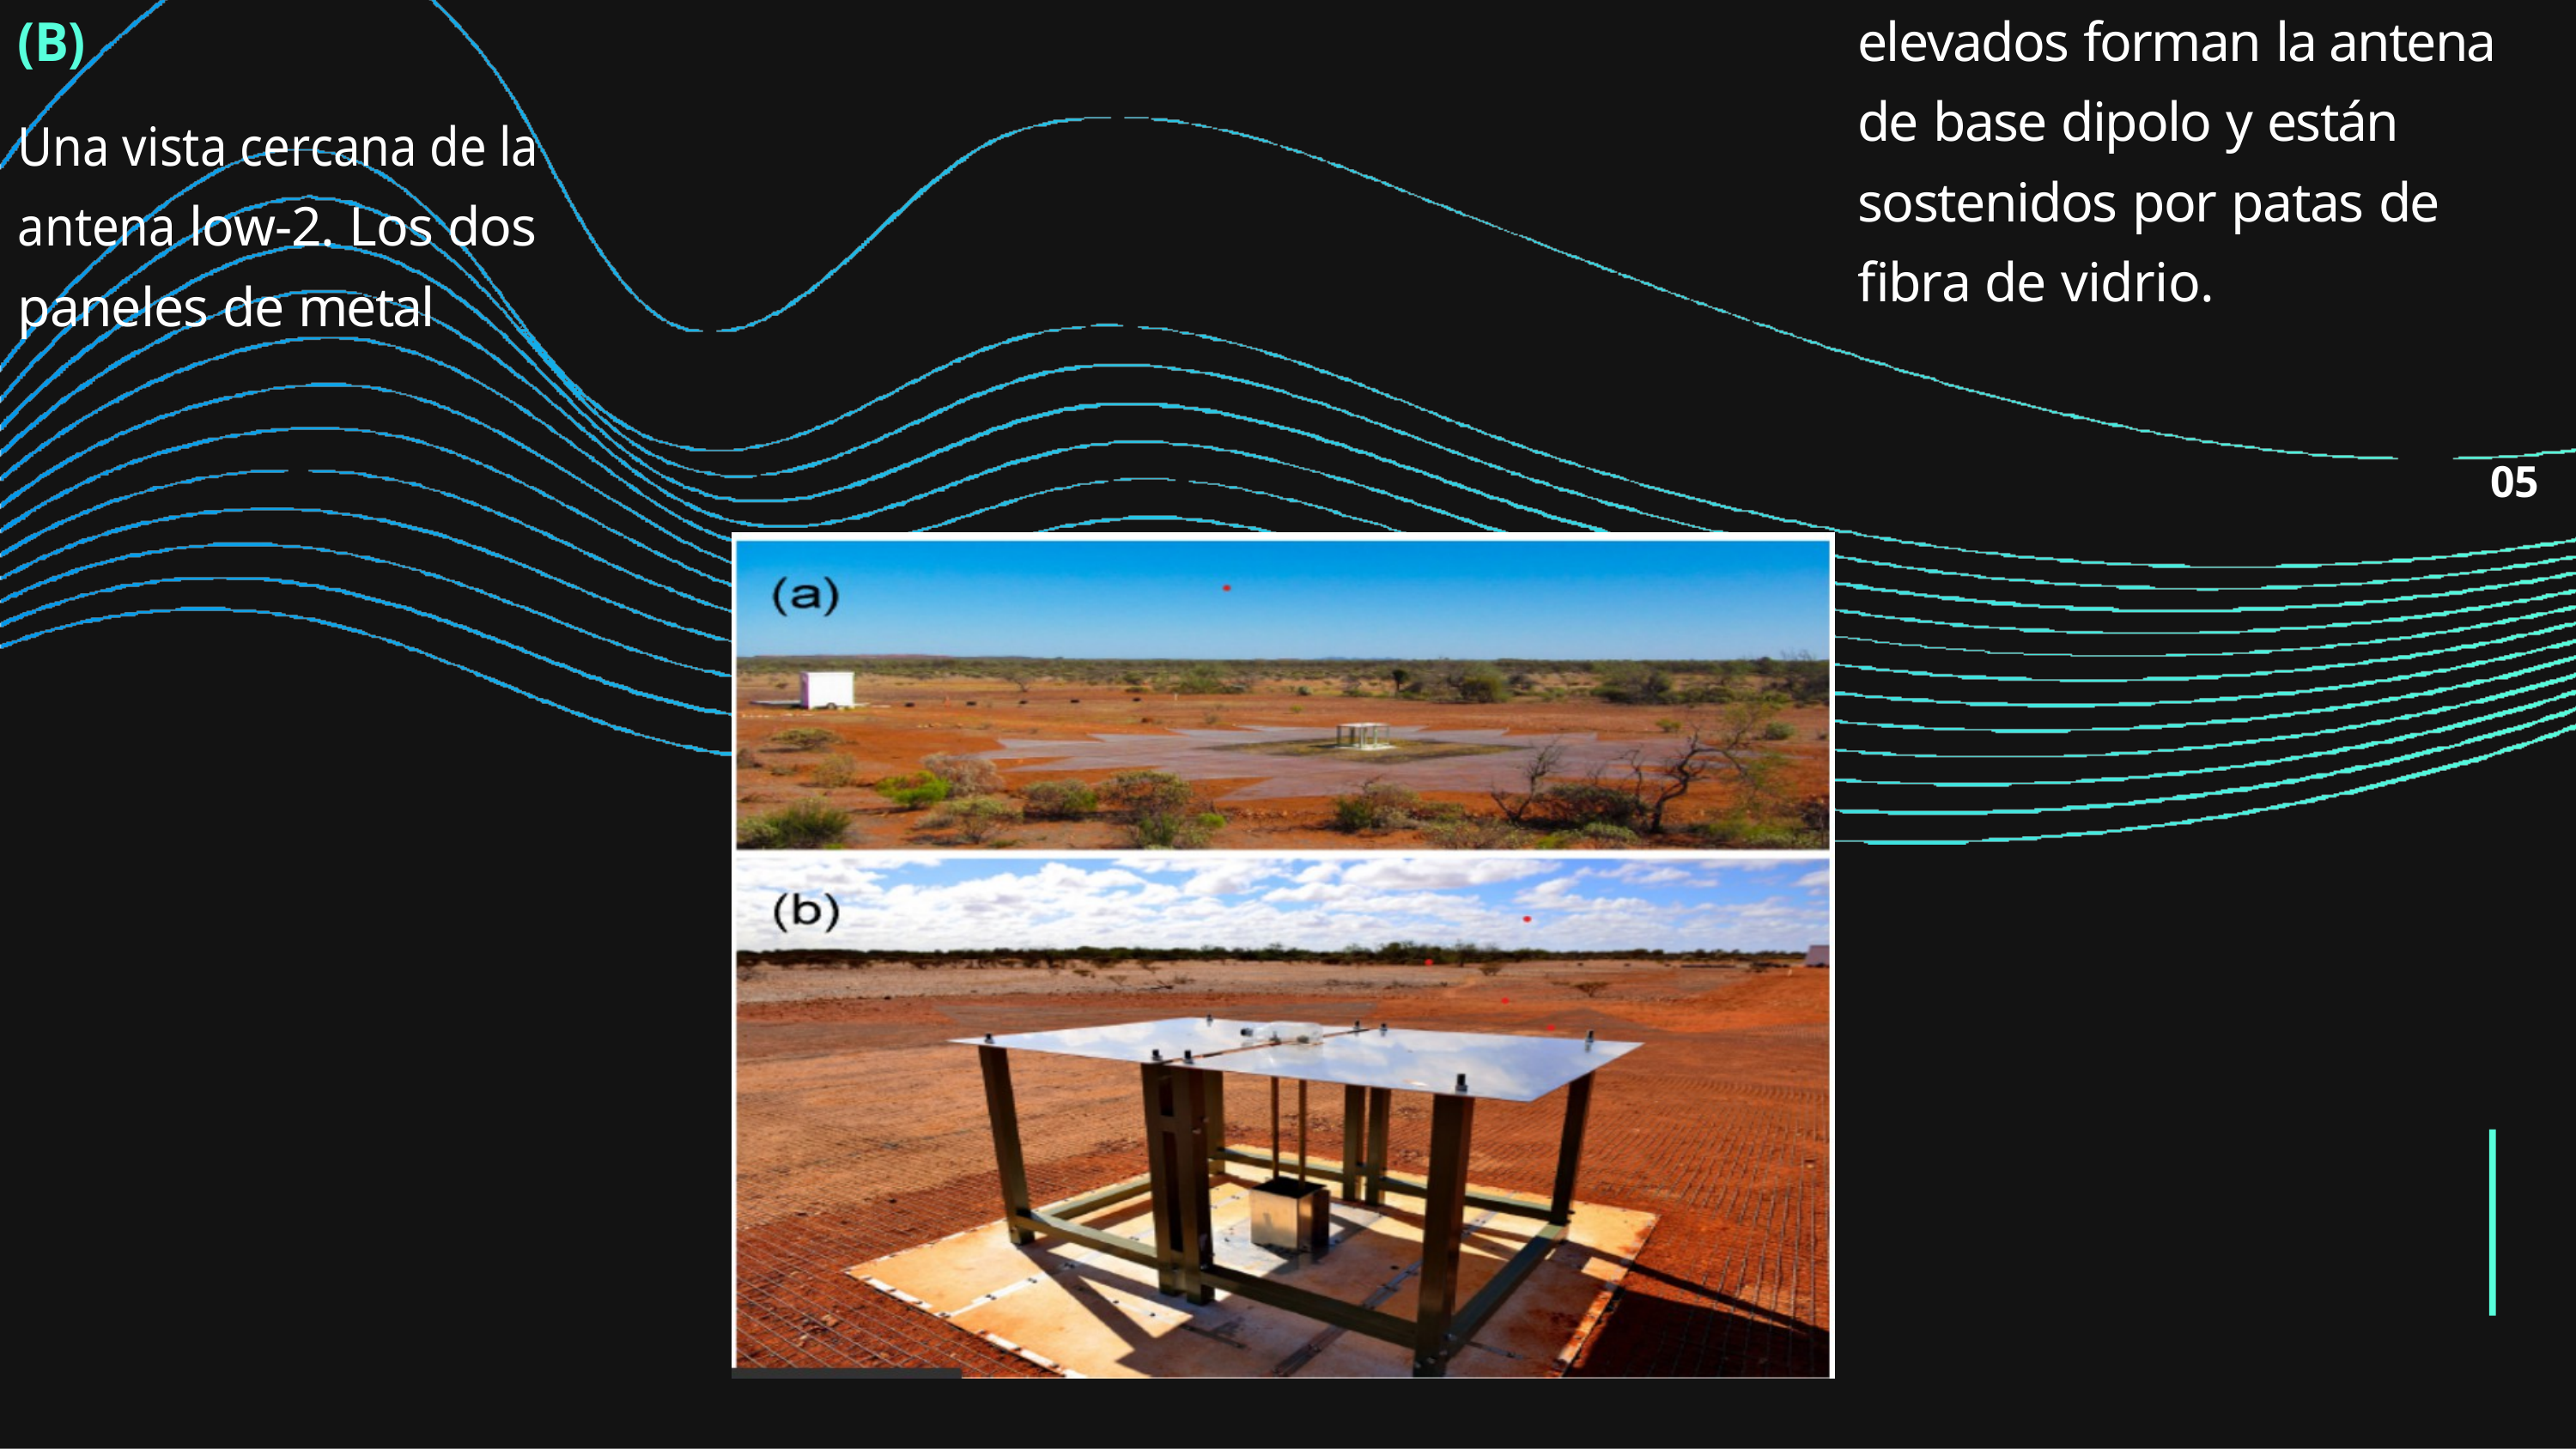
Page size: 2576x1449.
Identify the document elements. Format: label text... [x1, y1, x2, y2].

text Una vista cercana de la antena low-2. Los dos paneles de metal elevados forman la antena de base dipolo y están sostenidos por patas de fibra de vidrio. [1857, 3, 2525, 318]
text (B) [18, 3, 695, 76]
picture [165, 0, 433, 3]
text 05 [0, 452, 2539, 510]
text Una vista cercana de la antena low-2. Los dos paneles de metal elevados forman la antena de base dipolo y están sostenidos por patas de fibra de vidrio. [18, 108, 644, 343]
picture [0, 0, 2576, 1379]
